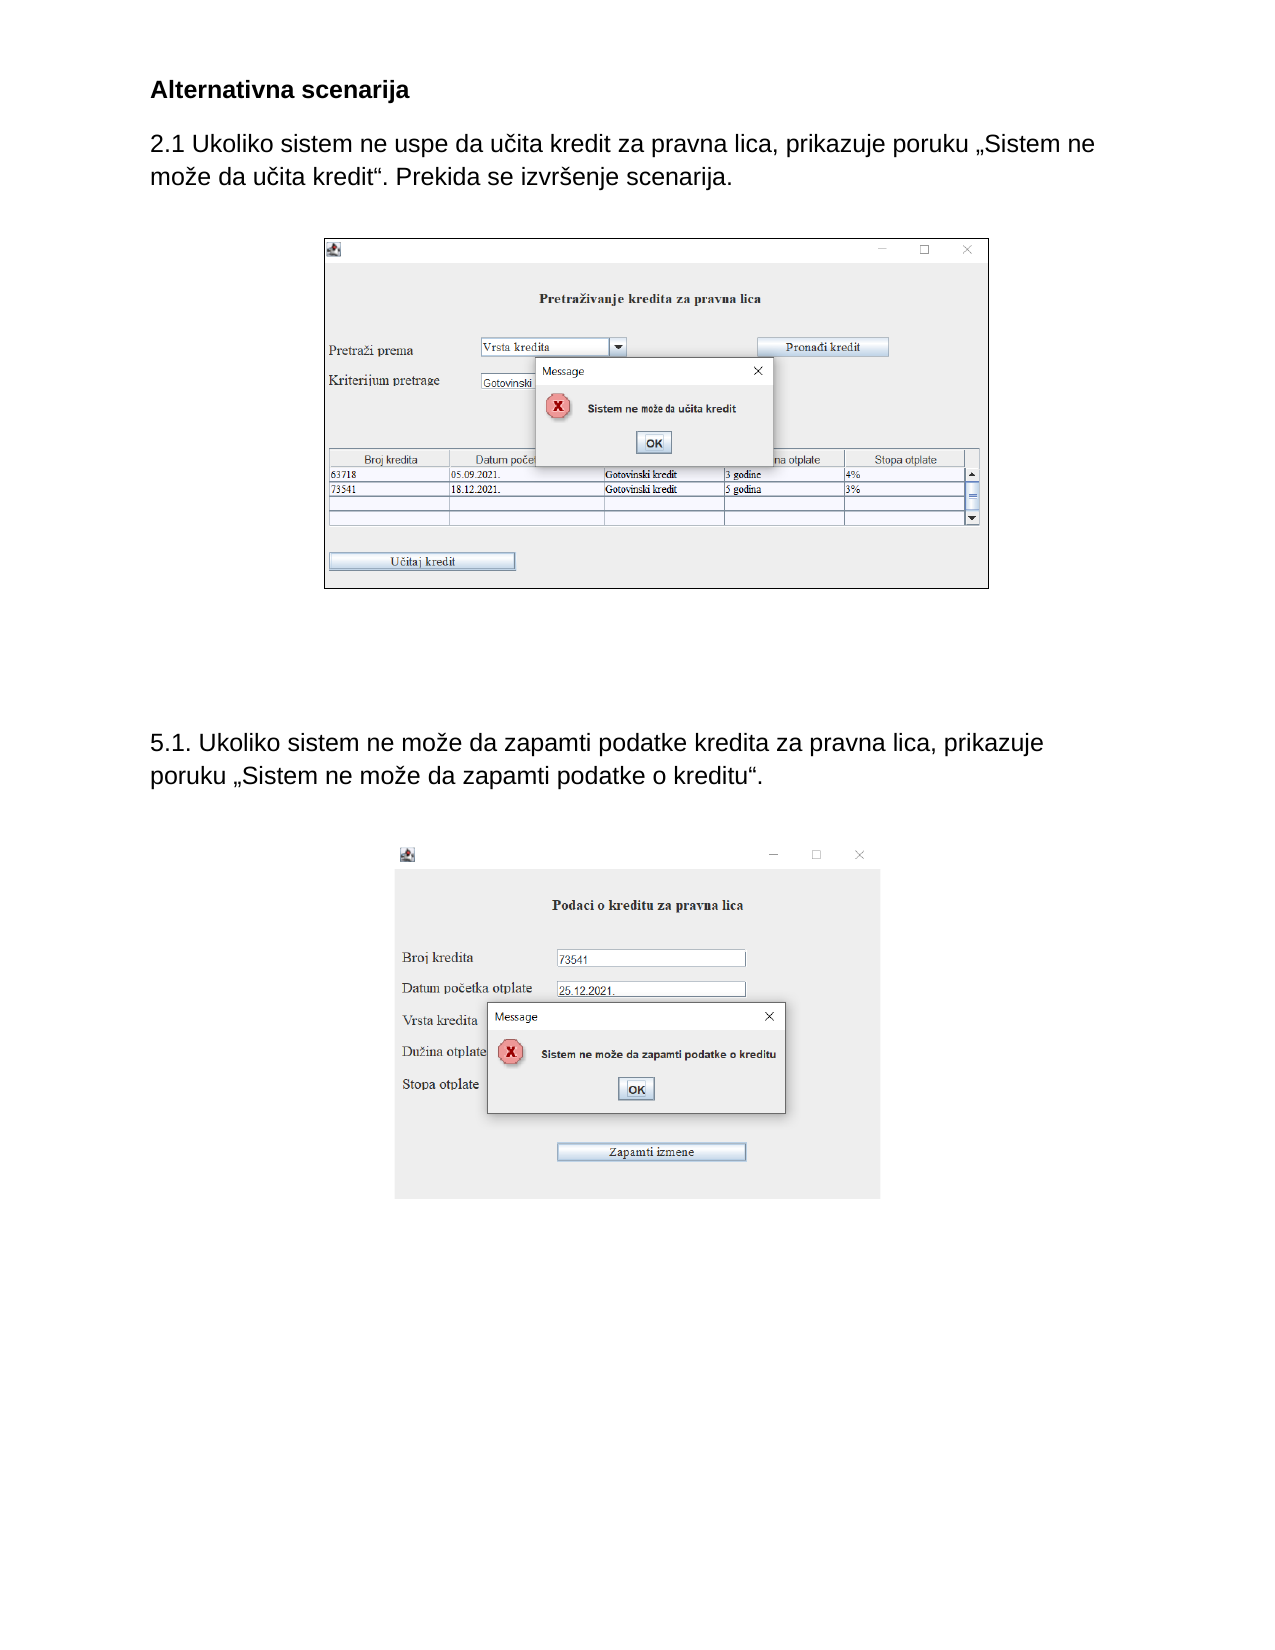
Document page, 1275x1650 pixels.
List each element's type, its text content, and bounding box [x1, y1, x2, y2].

text 5.1. Ukoliko sistem ne može da zapamti podatke kredita za pravna lica, prikazuje poruku „Sistem ne može da zapamti podatke o kreditu“. [150, 728, 1125, 790]
picture [325, 239, 988, 588]
text 2.1 Ukoliko sistem ne uspe da učita kredit za pravna lica, prikazuje poruku „Sistem ne može da učita kredit“. Prekida se izvršenje scenarija. [150, 129, 1125, 191]
text Alternativna scenarija [150, 75, 1125, 104]
picture [394, 842, 881, 1199]
